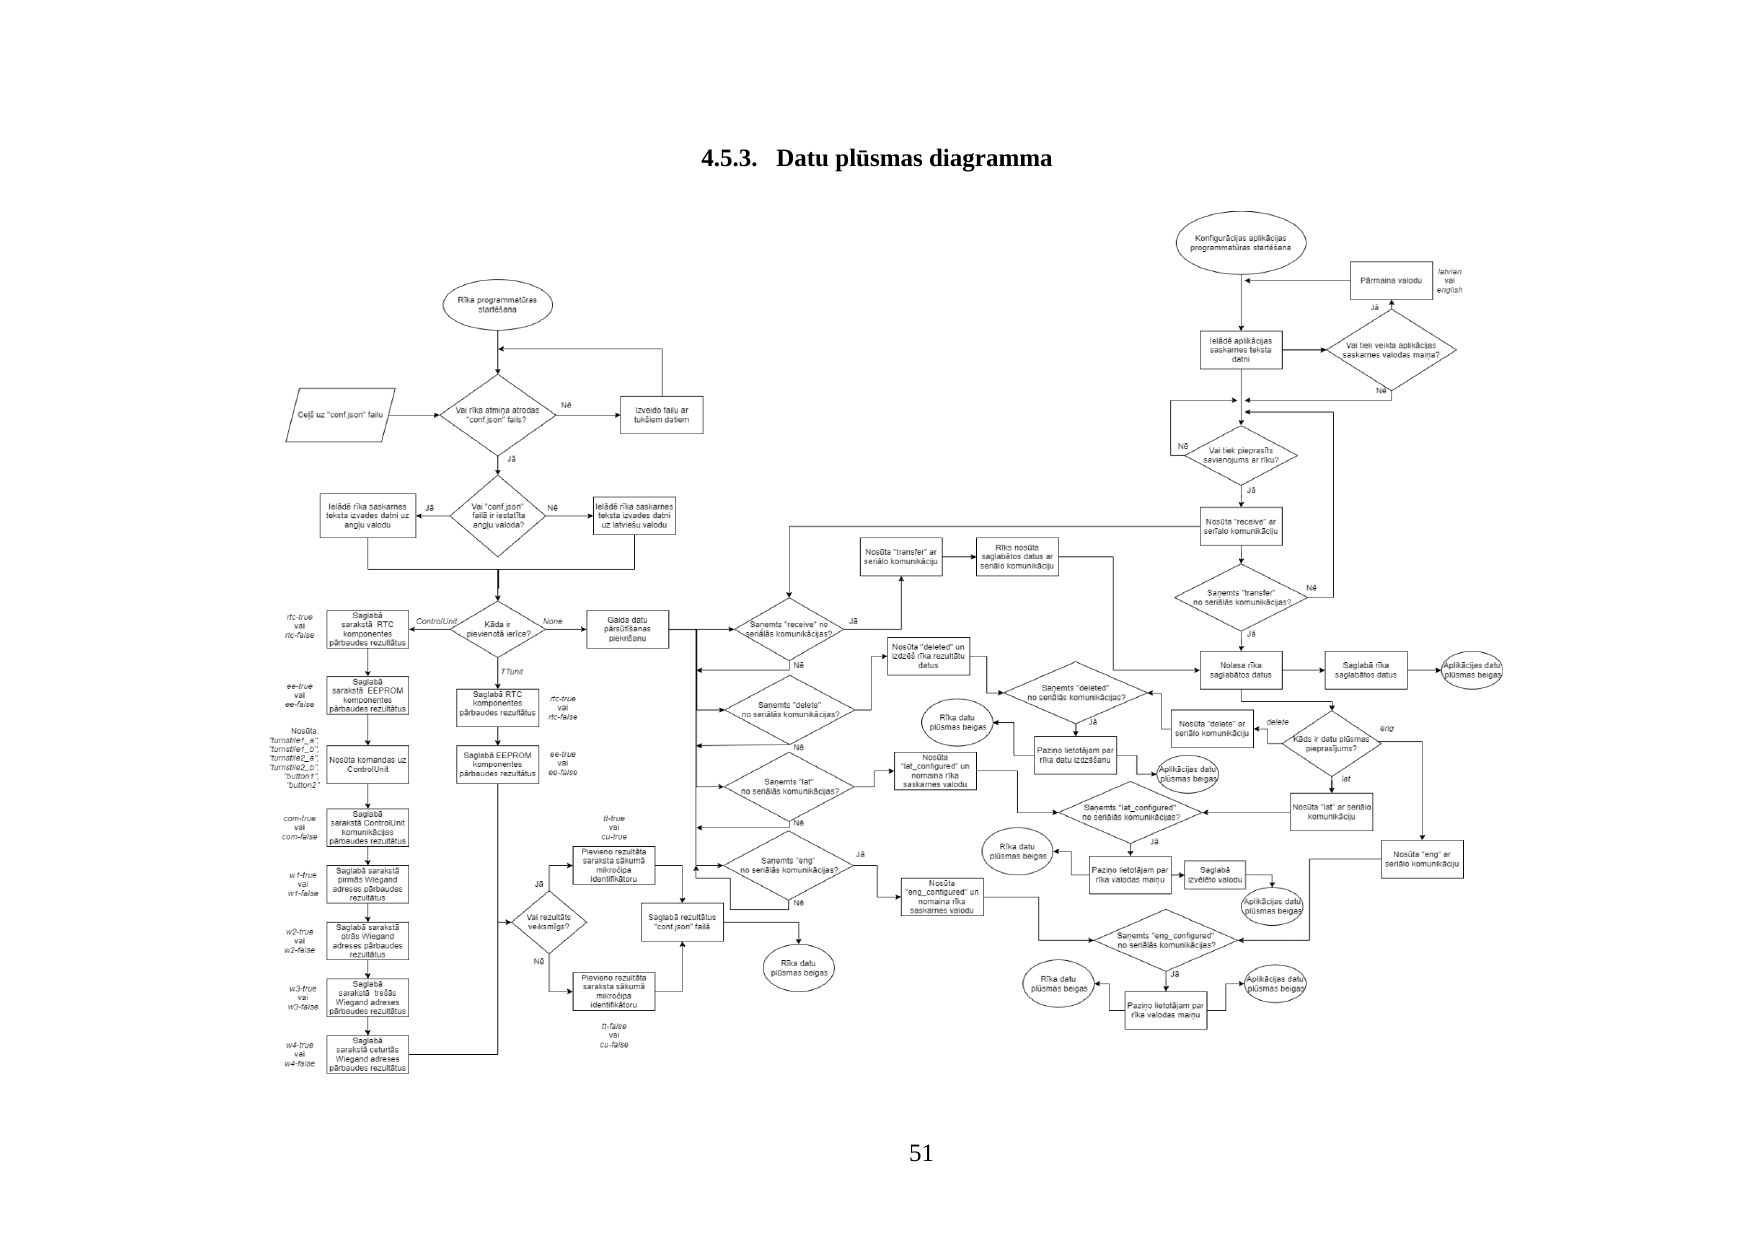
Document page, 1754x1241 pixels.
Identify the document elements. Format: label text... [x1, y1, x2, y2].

subtitle Datu plūsmas diagramma [118, 143, 1636, 172]
picture [251, 211, 1503, 1074]
